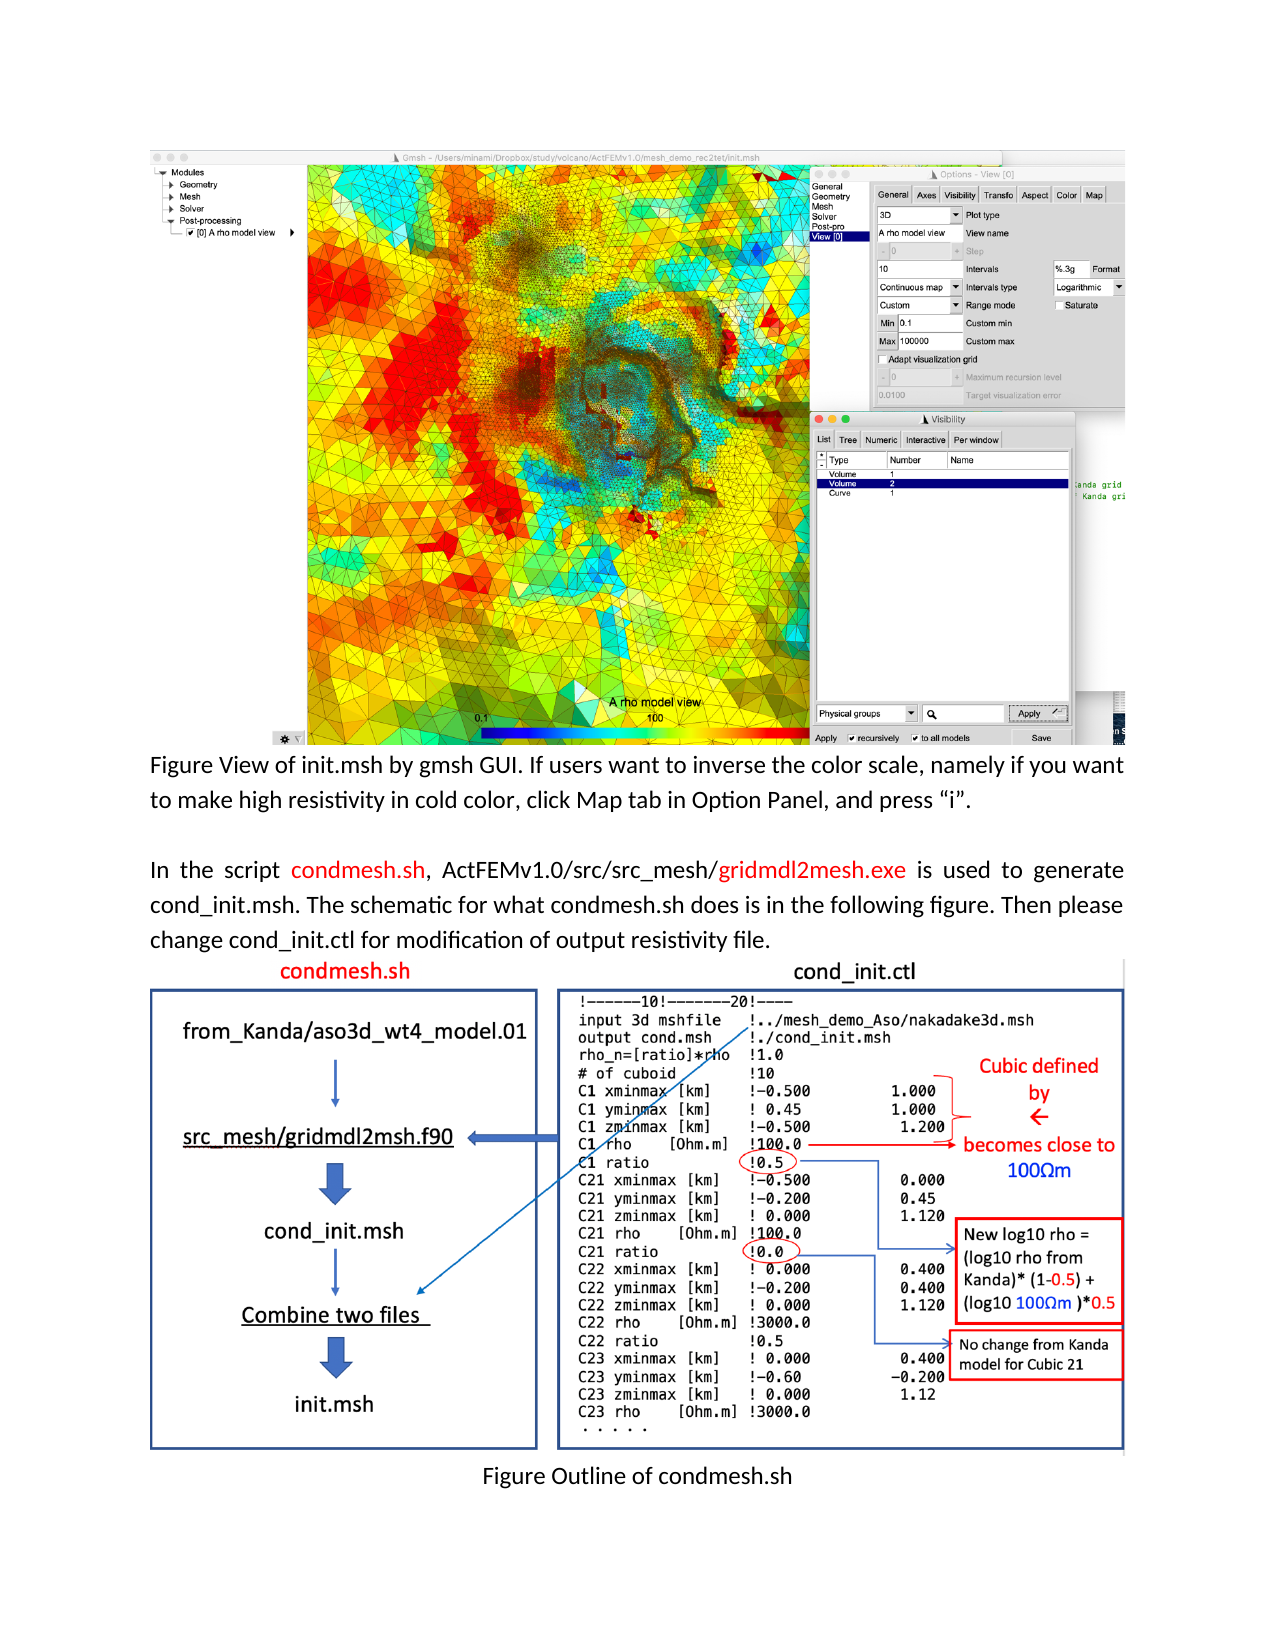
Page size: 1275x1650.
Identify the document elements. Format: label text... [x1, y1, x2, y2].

text In the script condmesh.sh, ActFEMv1.0/src/src_mesh/gridmdl2mesh.exe is used to generate cond_init.msh. The schematic for what condmesh.sh does is in the following figure. Then please change cond_init.ctl for modification of output resistivity file. [150, 854, 1125, 955]
picture [150, 150, 1125, 745]
text Figure View of init.msh by gmsh GUI. If users want to inverse the color scale, namely if you want to make high resistivity in cold color, click Map tab in Option Panel, and press “i”. [150, 749, 1125, 815]
picture [150, 959, 1125, 1456]
text Figure Outline of condmesh.sh [150, 1460, 1125, 1490]
